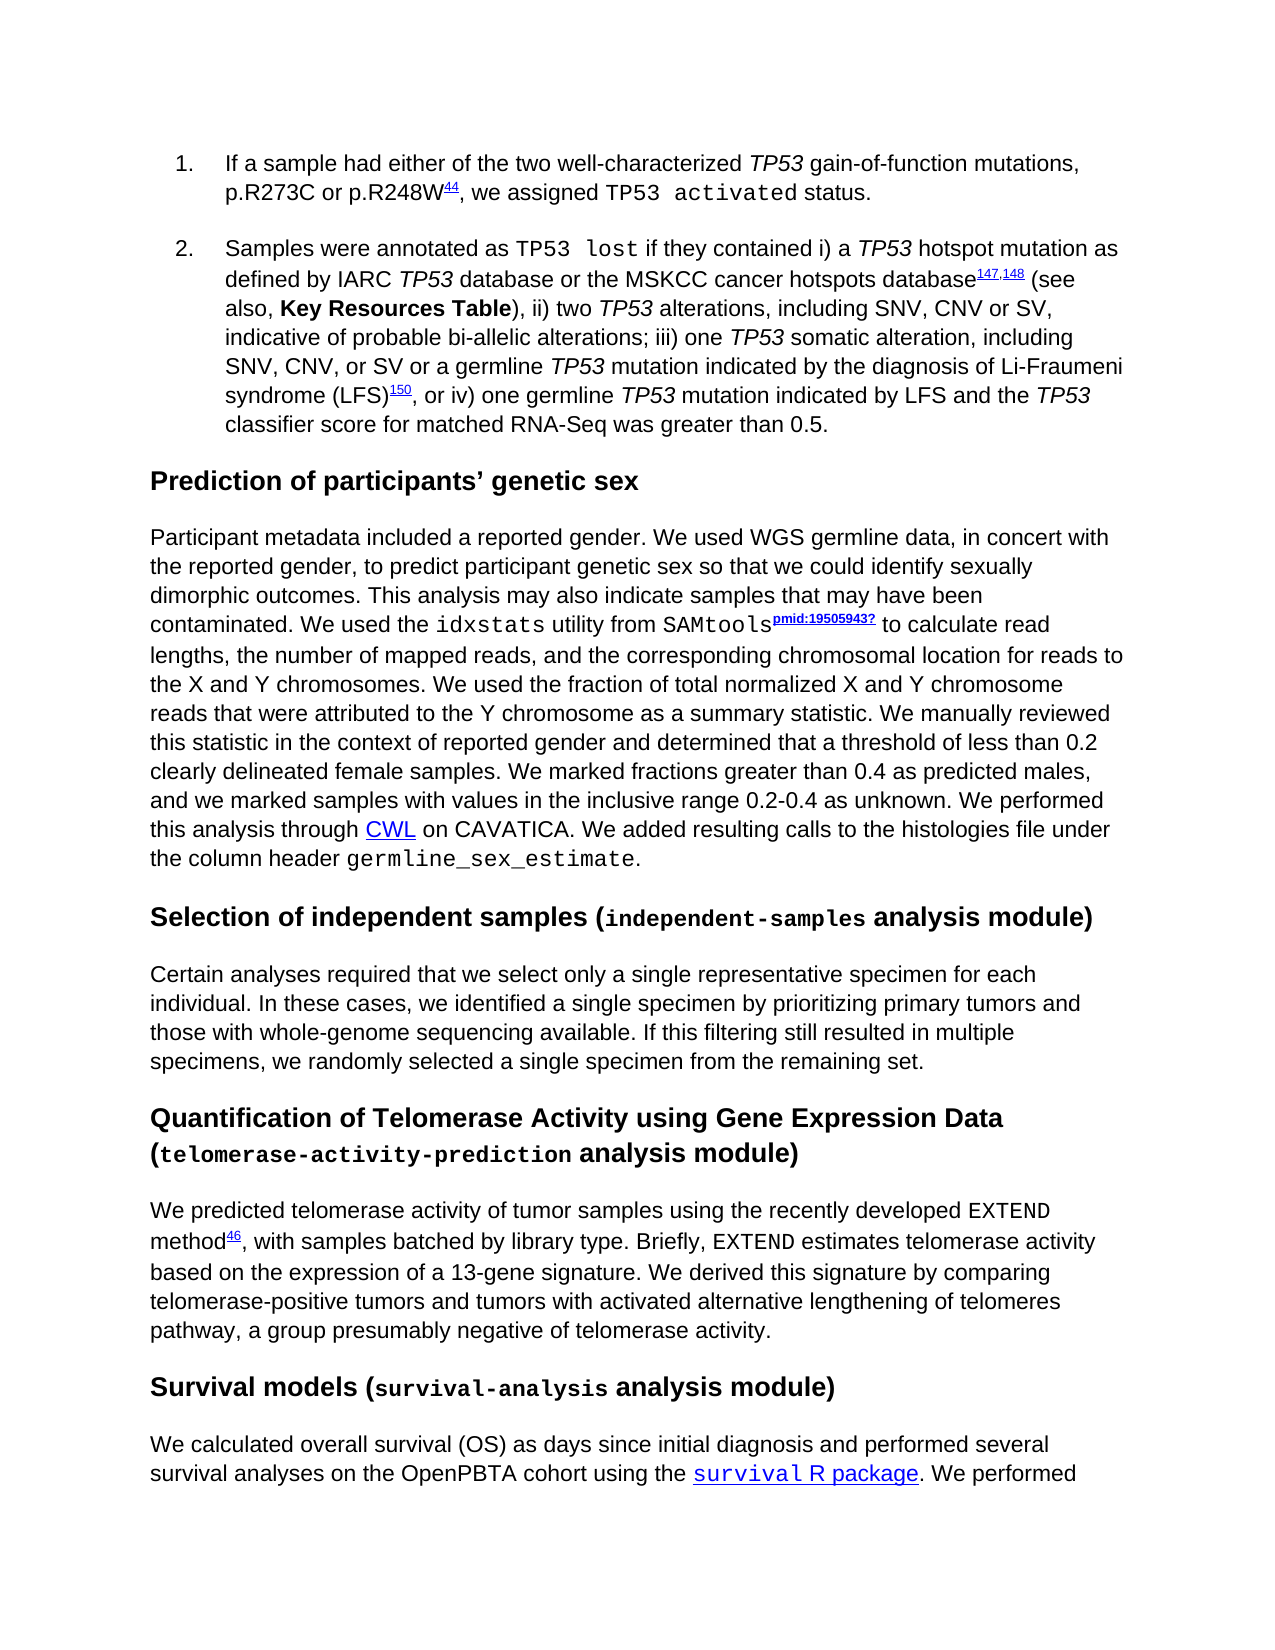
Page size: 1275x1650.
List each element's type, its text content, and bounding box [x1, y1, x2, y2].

text Participant metadata included a reported gender. We used WGS germline data, in concert with the reported gender, to predict participant genetic sex so that we could identify sexually dimorphic outcomes. This analysis may also indicate samples that may have been contaminated. We used the idxstats utility from SAMtoolspmid:19505943? to calculate read lengths, the number of mapped reads, and the corresponding chromosomal location for reads to the X and Y chromosomes. We used the fraction of total normalized X and Y chromosome reads that were attributed to the Y chromosome as a summary statistic. We manually reviewed this statistic in the context of reported gender and determined that a threshold of less than 0.2 clearly delineated female samples. We marked fractions greater than 0.4 as predicted males, and we marked samples with values in the inclusive range 0.2-0.4 as unknown. We performed this analysis through CWL on CAVATICA. We added resulting calls to the histologies file under the column header germline_sex_estimate. [150, 524, 1125, 873]
subtitle Selection of independent samples (independent-samples analysis module) [150, 901, 1125, 933]
subtitle Prediction of participants’ genetic sex [150, 465, 1125, 496]
text Certain analyses required that we select only a single representative specimen for each individual. In these cases, we identified a single specimen by prioritizing primary tumors and those with whole-genome sequencing available. If this filtering still resulted in multiple specimens, we randomly selected a single specimen from the remaining set. [150, 961, 1125, 1074]
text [150, 1431, 1125, 1489]
list Samples were annotated as TP53 lost if they contained i) a TP53 hotspot mutation as defined by IARC TP53 database or the MSKCC cancer hotspots database147,148 (see also, Key Resources Table), ii) two TP53 alterations, including SNV, CNV or SV, indicative of probable bi-allelic alterations; iii) one TP53 somatic alteration, including SNV, CNV, or SV or a germline TP53 mutation indicated by the diagnosis of Li-Fraumeni syndrome (LFS)150, or iv) one germline TP53 mutation indicated by LFS and the TP53 classifier score for matched RNA-Seq was greater than 0.5. [175, 235, 1125, 437]
subtitle Quantification of Telomerase Activity using Gene Expression Data (telomerase-activity-prediction analysis module) [150, 1102, 1125, 1169]
list If a sample had either of the two well-characterized TP53 gain-of-function mutations, p.R273C or p.R248W44, we assigned TP53 activated status. [175, 150, 1125, 207]
subtitle Survival models (survival-analysis analysis module) [150, 1371, 1125, 1403]
text We predicted telomerase activity of tumor samples using the recently developed EXTEND method46, with samples batched by library type. Briefly, EXTEND estimates telomerase activity based on the expression of a 13-gene signature. We derived this signature by comparing telomerase-positive tumors and tumors with activated alternative lengthening of telomeres pathway, a group presumably negative of telomerase activity. [150, 1197, 1125, 1343]
